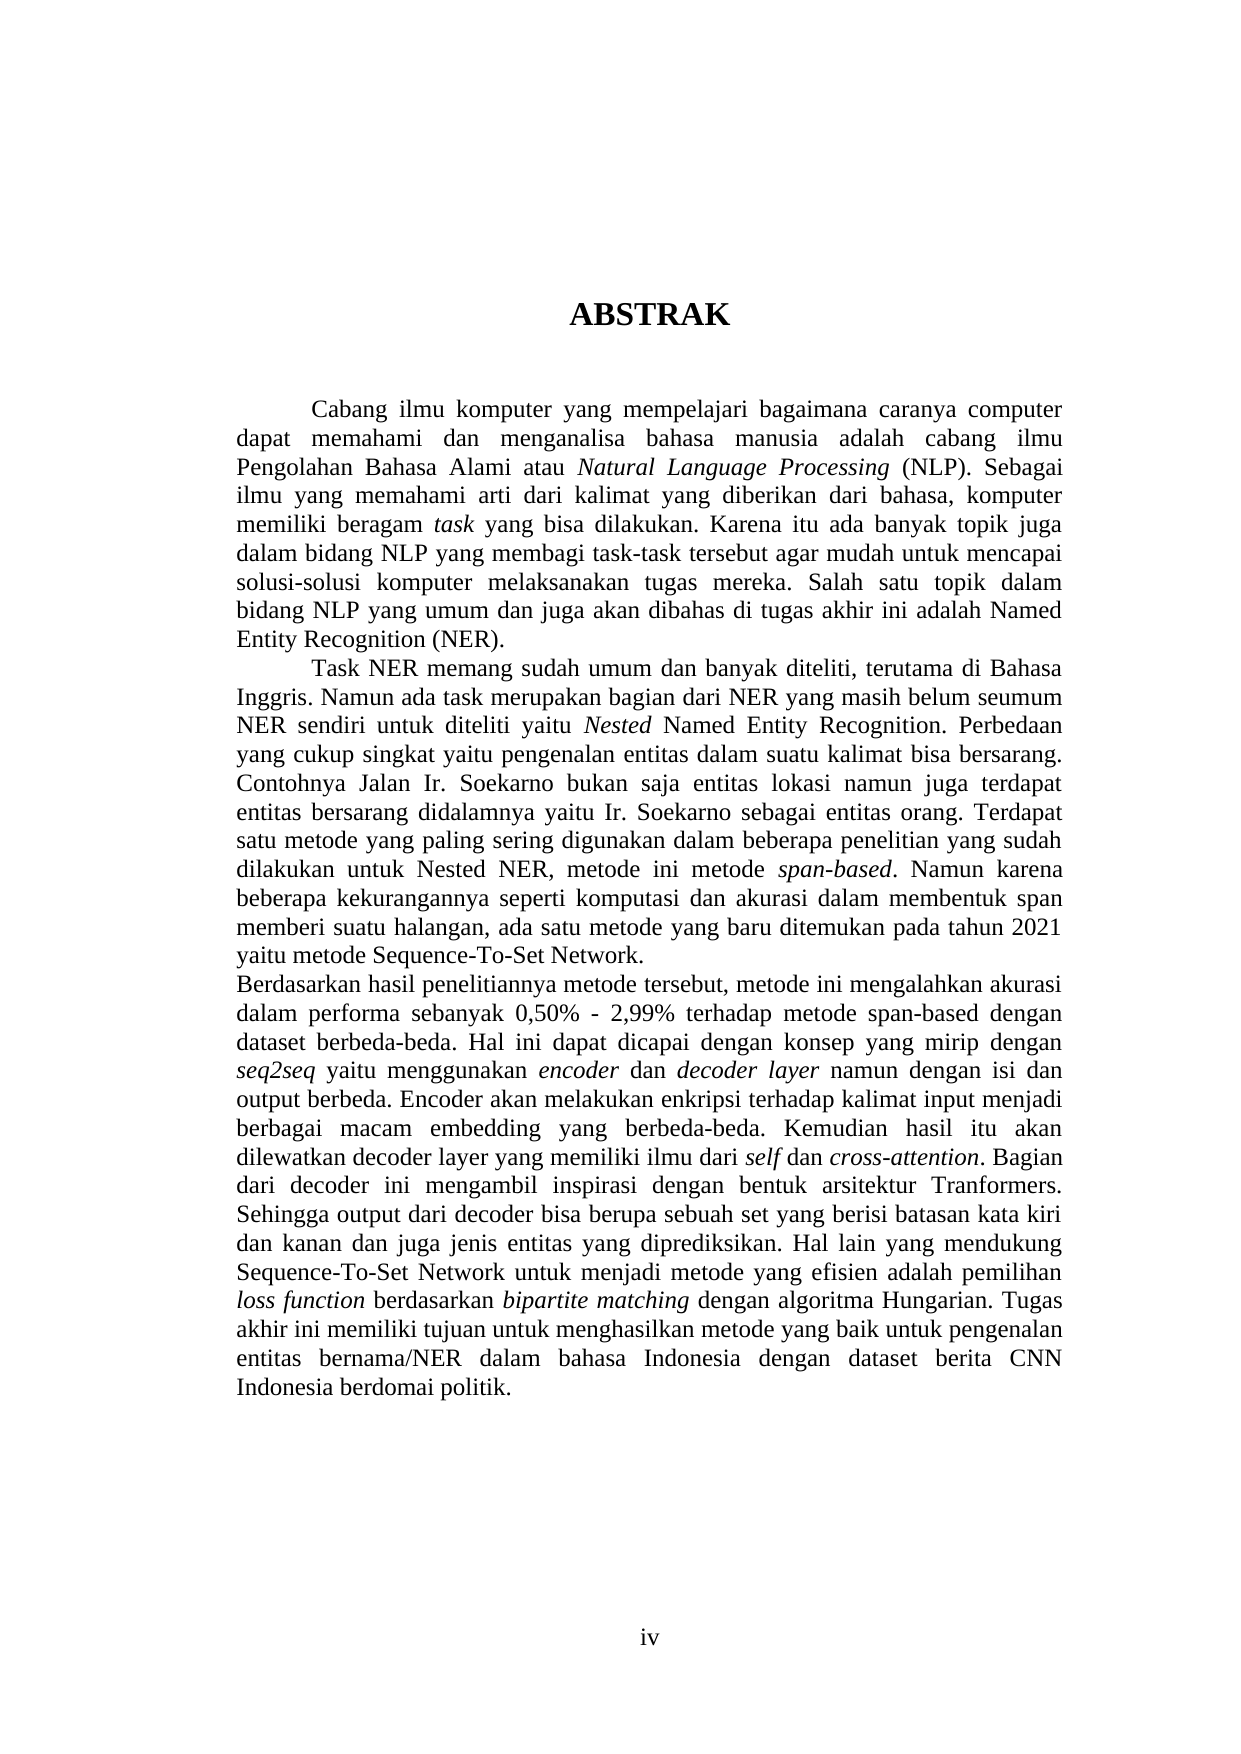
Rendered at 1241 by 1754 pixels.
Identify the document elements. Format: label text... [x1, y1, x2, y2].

text Berdasarkan hasil penelitiannya metode tersebut, metode ini mengalahkan akurasi dalam performa sebanyak 0,50% - 2,99% terhadap metode span-based dengan dataset berbeda-beda. Hal ini dapat dicapai dengan konsep yang mirip dengan seq2seq yaitu menggunakan encoder dan decoder layer namun dengan isi dan output berbeda. Encoder akan melakukan enkripsi terhadap kalimat input menjadi berbagai macam embedding yang berbeda-beda. Kemudian hasil itu akan dilewatkan decoder layer yang memiliki ilmu dari self dan cross-attention. Bagian dari decoder ini mengambil inspirasi dengan bentuk arsitektur Tranformers. Sehingga output dari decoder bisa berupa sebuah set yang berisi batasan kata kiri dan kanan dan juga jenis entitas yang diprediksikan. Hal lain yang mendukung Sequence-To-Set Network untuk menjadi metode yang efisien adalah pemilihan loss function berdasarkan bipartite matching dengan algoritma Hungarian. Tugas akhir ini memiliki tujuan untuk menghasilkan metode yang baik untuk pengenalan entitas bernama/NER dalam bahasa Indonesia dengan dataset berita CNN Indonesia berdomai politik. [236, 969, 1063, 1401]
subtitle ABSTRAK [236, 294, 1063, 332]
text Cabang ilmu komputer yang mempelajari bagaimana caranya computer dapat memahami dan menganalisa bahasa manusia adalah cabang ilmu Pengolahan Bahasa Alami atau Natural Language Processing (NLP). Sebagai ilmu yang memahami arti dari kalimat yang diberikan dari bahasa, komputer memiliki beragam task yang bisa dilakukan. Karena itu ada banyak topik juga dalam bidang NLP yang membagi task-task tersebut agar mudah untuk mencapai solusi-solusi komputer melaksanakan tugas mereka. Salah satu topik dalam bidang NLP yang umum dan juga akan dibahas di tugas akhir ini adalah Named Entity Recognition (NER). [236, 394, 1063, 653]
text Task NER memang sudah umum dan banyak diteliti, terutama di Bahasa Inggris. Namun ada task merupakan bagian dari NER yang masih belum seumum NER sendiri untuk diteliti yaitu Nested Named Entity Recognition. Perbedaan yang cukup singkat yaitu pengenalan entitas dalam suatu kalimat bisa bersarang. Contohnya Jalan Ir. Soekarno bukan saja entitas lokasi namun juga terdapat entitas bersarang didalamnya yaitu Ir. Soekarno sebagai entitas orang. Terdapat satu metode yang paling sering digunakan dalam beberapa penelitian yang sudah dilakukan untuk Nested NER, metode ini metode span-based. Namun karena beberapa kekurangannya seperti komputasi dan akurasi dalam membentuk span memberi suatu halangan, ada satu metode yang baru ditemukan pada tahun 2021 yaitu metode Sequence-To-Set Network. [236, 653, 1063, 969]
